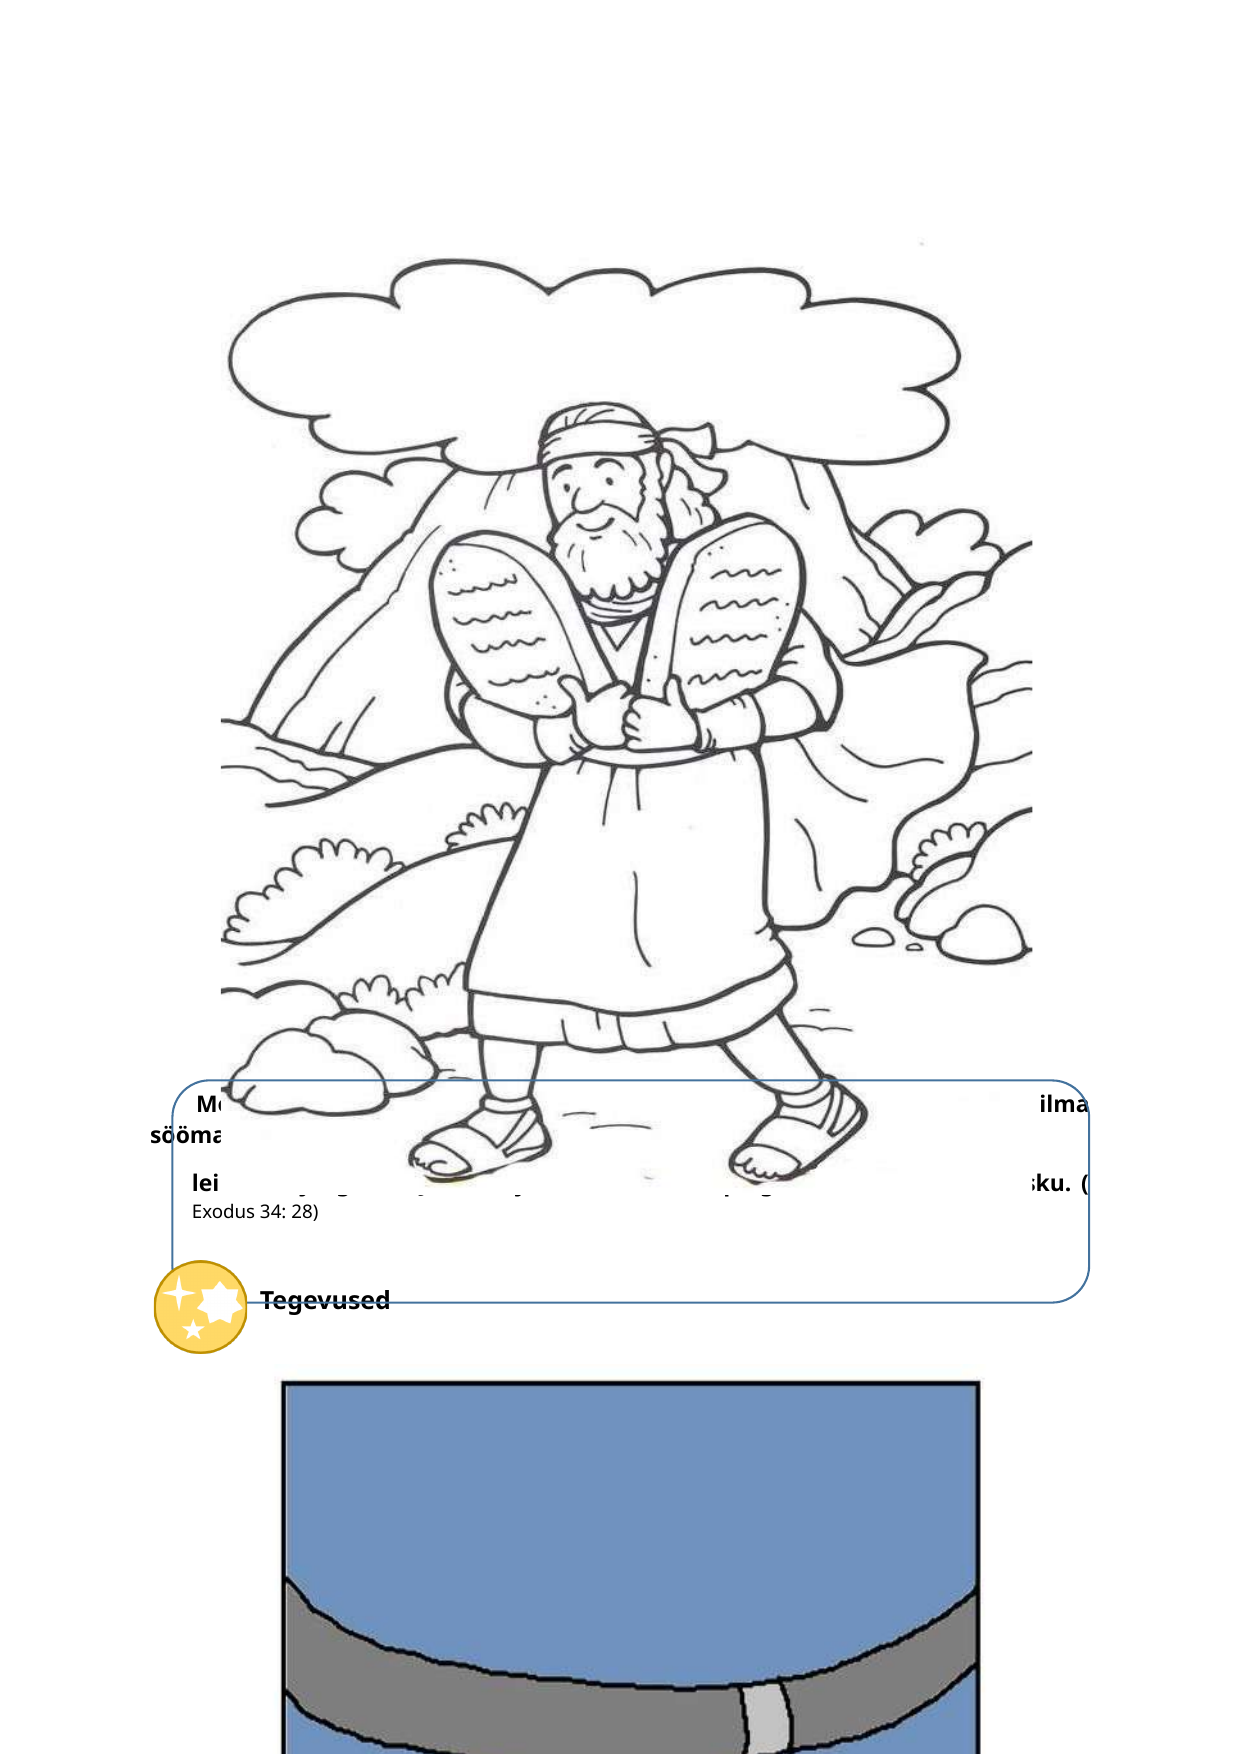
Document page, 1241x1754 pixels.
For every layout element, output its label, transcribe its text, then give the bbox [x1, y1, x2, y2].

picture [161, 1364, 1091, 1754]
picture [153, 1260, 248, 1354]
picture [220, 189, 1033, 1079]
text Tegevused [248, 1282, 1090, 1316]
text leiba või joogivett. Ja ta kirjutas tahvlitele lepingu sõnad – kümme käsku. ( Exodus 34: 28) [192, 1167, 1088, 1223]
picture [220, 1082, 1033, 1195]
